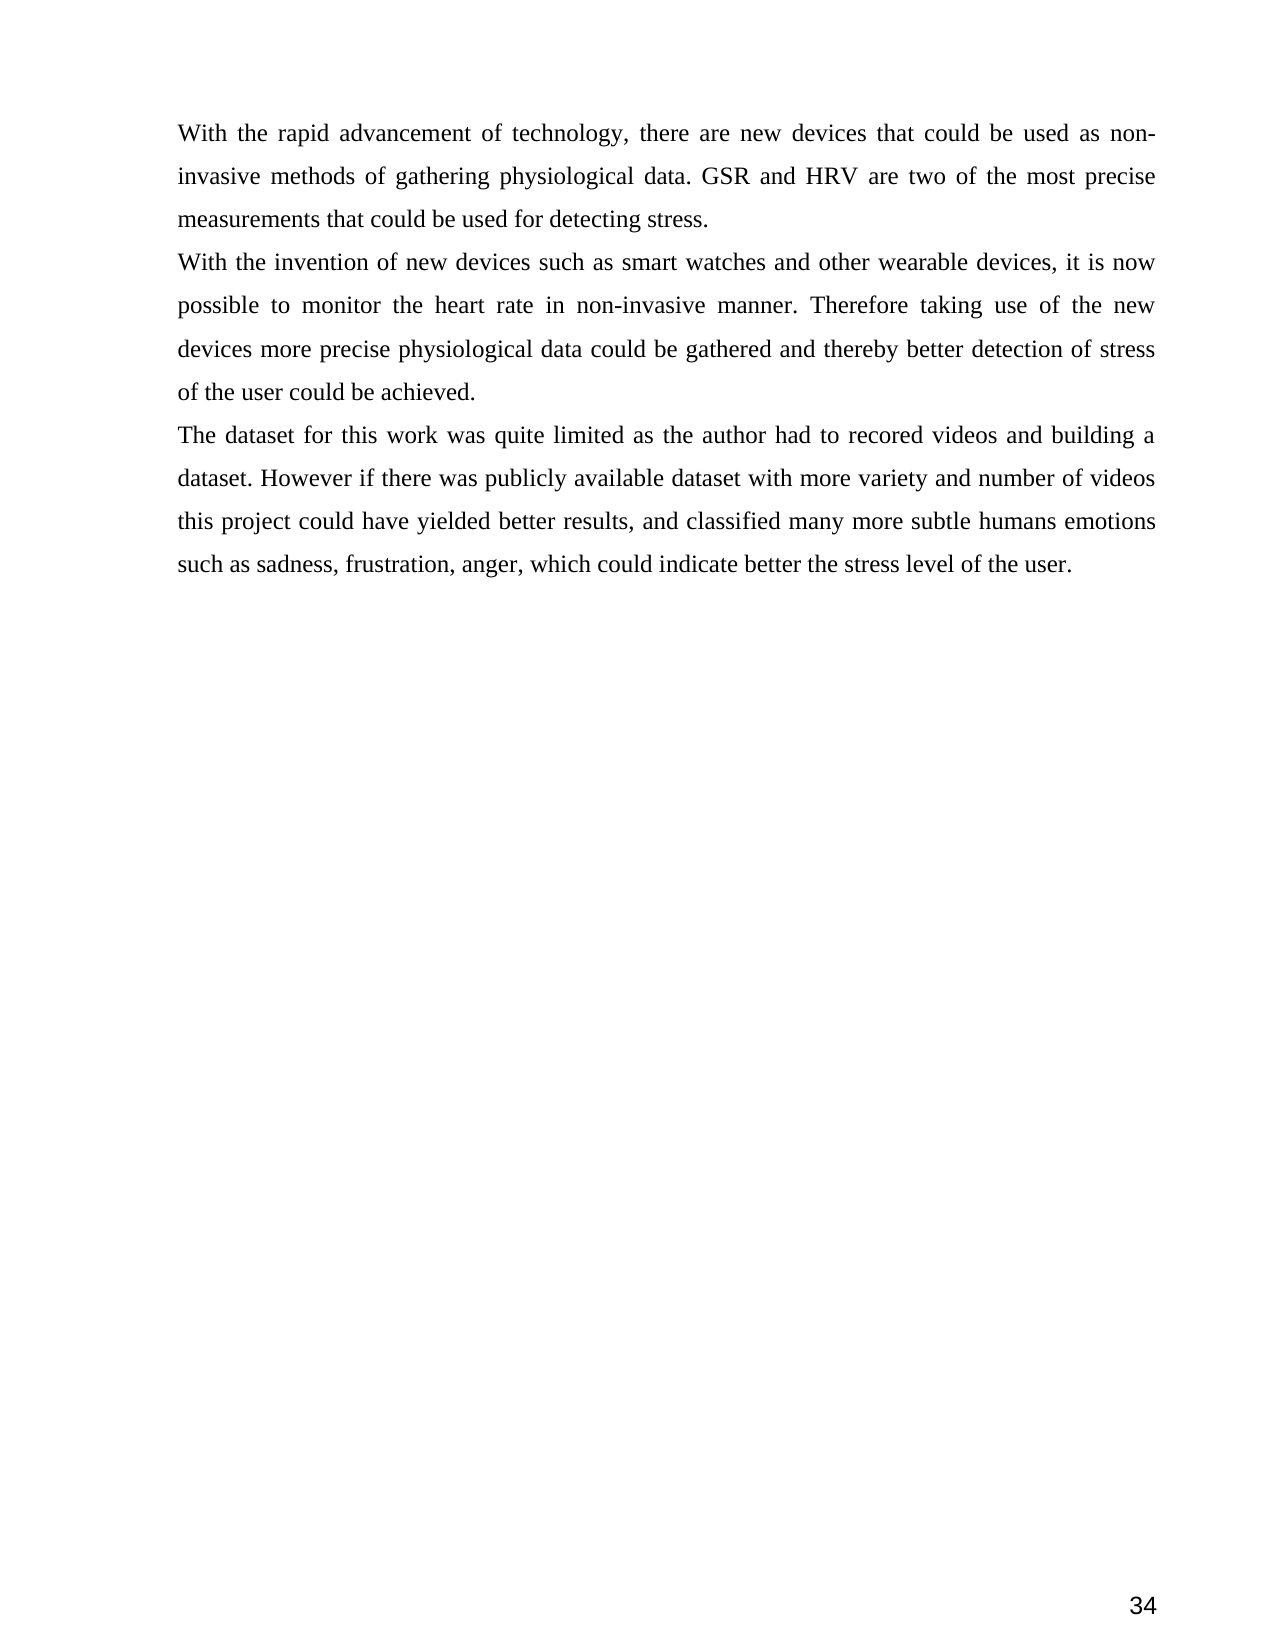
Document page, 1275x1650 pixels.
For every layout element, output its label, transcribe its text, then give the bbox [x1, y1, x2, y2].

text With the invention of new devices such as smart watches and other wearable devices, it is now possible to monitor the heart rate in non-invasive manner. Therefore taking use of the new devices more precise physiological data could be gathered and thereby better detection of stress of the user could be achieved. [177, 247, 1157, 406]
text With the rapid advancement of technology, there are new devices that could be used as non-invasive methods of gathering physiological data. GSR and HRV are two of the most precise measurements that could be used for detecting stress. [177, 118, 1157, 233]
text The dataset for this work was quite limited as the author had to recored videos and building a dataset. However if there was publicly available dataset with more variety and number of videos this project could have yielded better results, and classified many more subtle humans emotions such as sadness, frustration, anger, which could indicate better the stress level of the user. [177, 420, 1157, 578]
